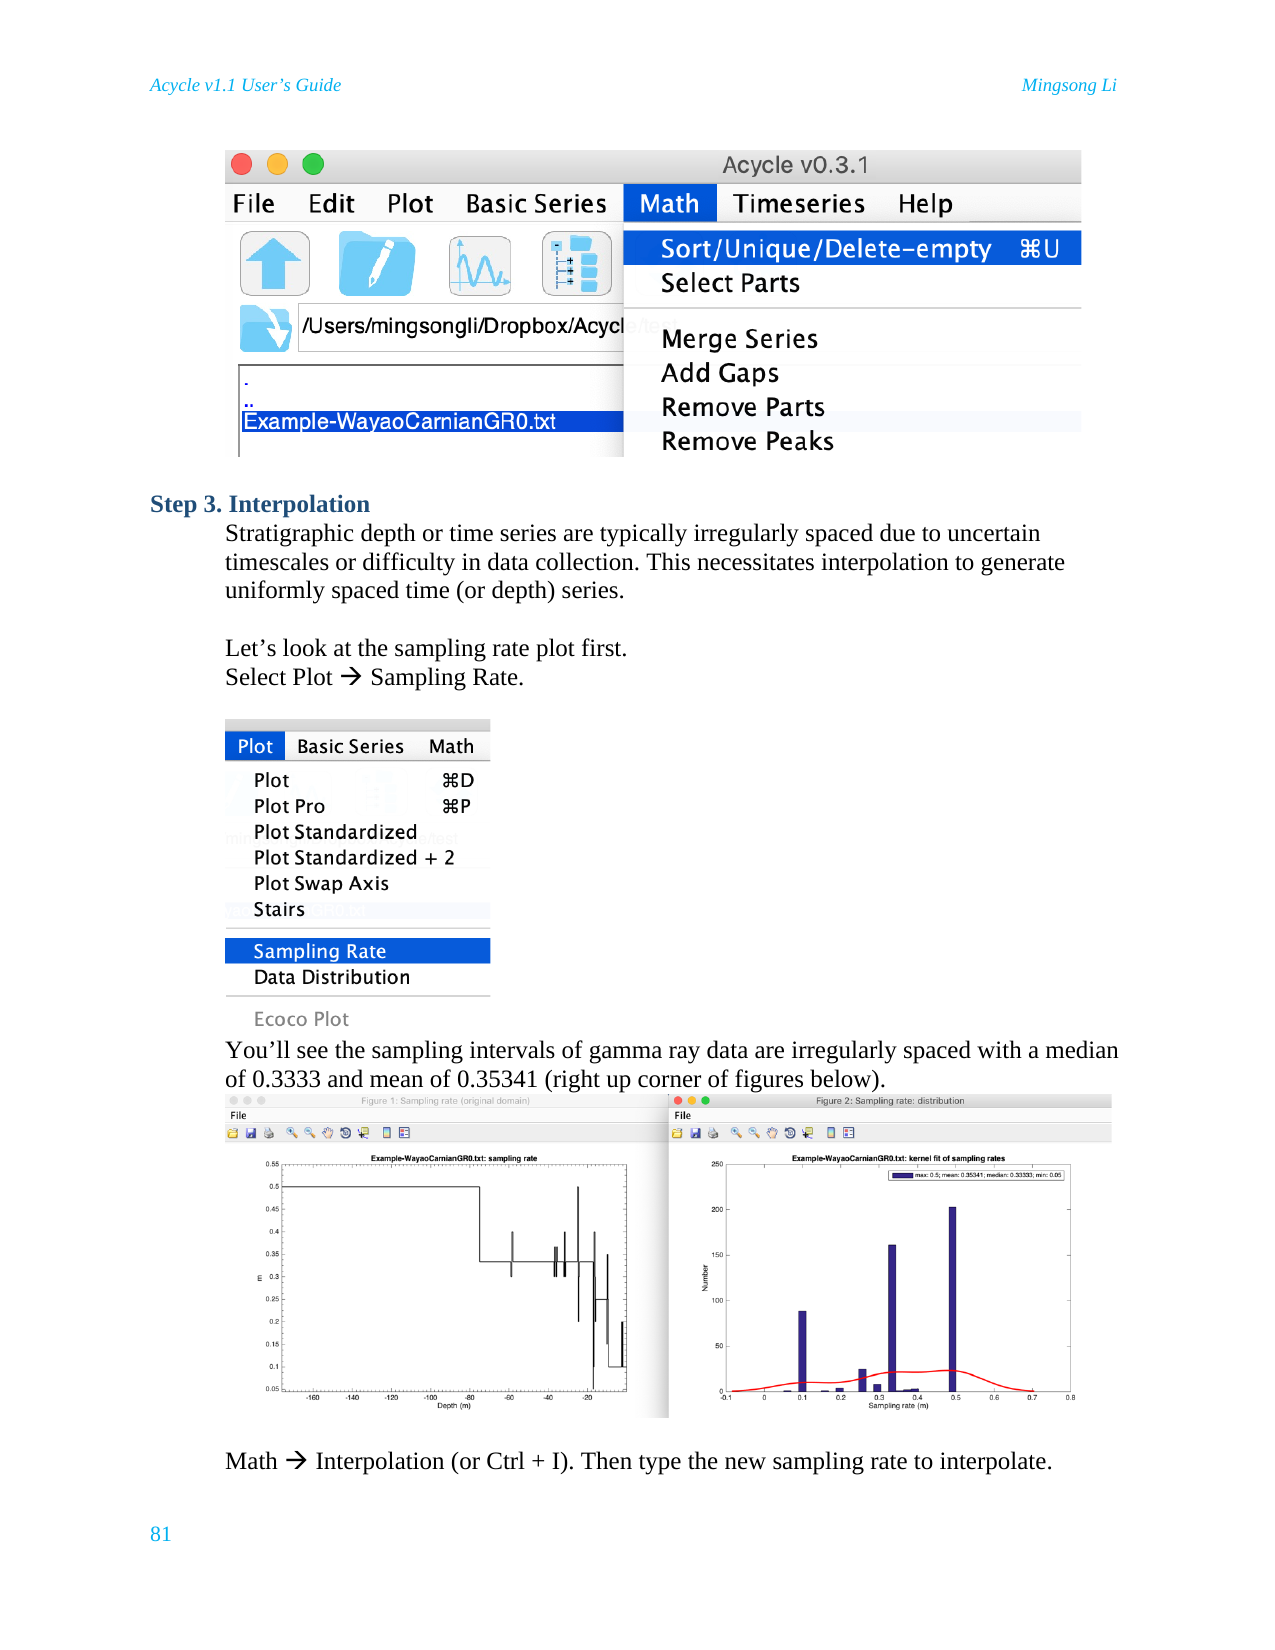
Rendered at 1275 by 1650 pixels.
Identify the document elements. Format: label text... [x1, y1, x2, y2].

picture [151, 81, 157, 89]
text Math Interpolation (or Ctrl + I). Then type the new sampling rate to interpolate. [225, 1446, 1125, 1475]
picture [225, 1094, 1112, 1418]
subtitle Step 3. Interpolation [150, 489, 1125, 518]
text Stratigraphic depth or time series are typically irregularly spaced due to uncertain timescales or difficulty in data collection. This necessitates interpolation to generate uniformly spaced time (or depth) series. [225, 518, 1125, 604]
picture [225, 719, 491, 1035]
text Let’s look at the sampling rate plot first. [225, 633, 1125, 662]
text Select Plot Sampling Rate. [225, 662, 1125, 691]
picture [225, 150, 1082, 457]
